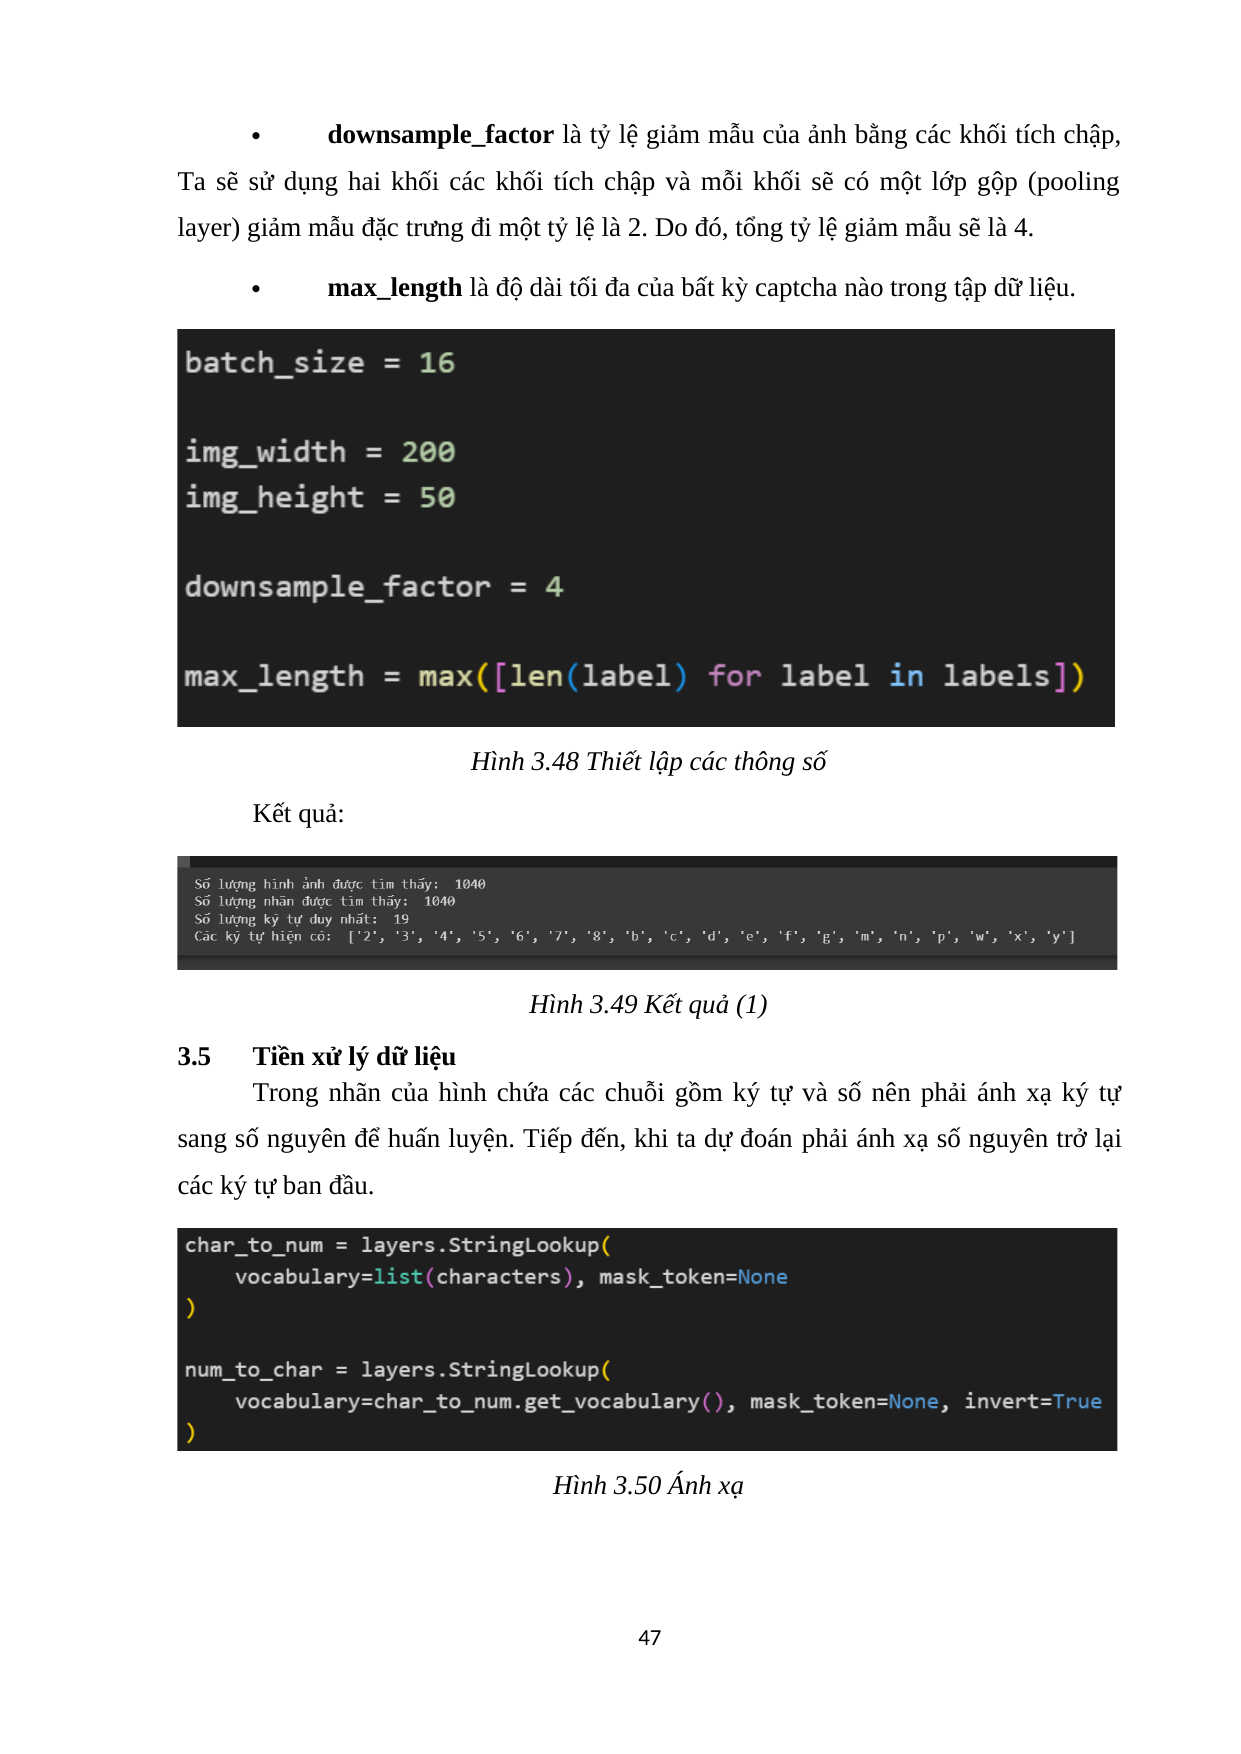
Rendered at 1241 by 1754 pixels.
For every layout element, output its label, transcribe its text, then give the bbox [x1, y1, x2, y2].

picture [177, 329, 1115, 727]
list max_length là độ dài tối đa của bất kỳ captcha nào trong tập dữ liệu. [177, 271, 1122, 302]
text Kết quả: [177, 797, 1122, 829]
text Trong nhãn của hình chứa các chuỗi gồm ký tự và số nên phải ánh xạ ký tự sang số nguyên để huấn luyện. Tiếp đến, khi ta dự đoán phải ánh xạ số nguyên trở lại các ký tự ban đầu. [177, 1076, 1122, 1200]
subtitle Tiền xử lý dữ liệu [177, 1040, 1122, 1071]
picture [177, 1228, 1118, 1451]
picture [177, 856, 1118, 970]
list downsample_factor là tỷ lệ giảm mẫu của ảnh bằng các khối tích chập, Ta sẽ sử dụng hai khối các khối tích chập và mỗi khối sẽ có một lớp gộp (pooling layer) giảm mẫu đặc trưng đi một tỷ lệ là 2. Do đó, tổng tỷ lệ giảm mẫu sẽ là 4. [177, 118, 1122, 243]
